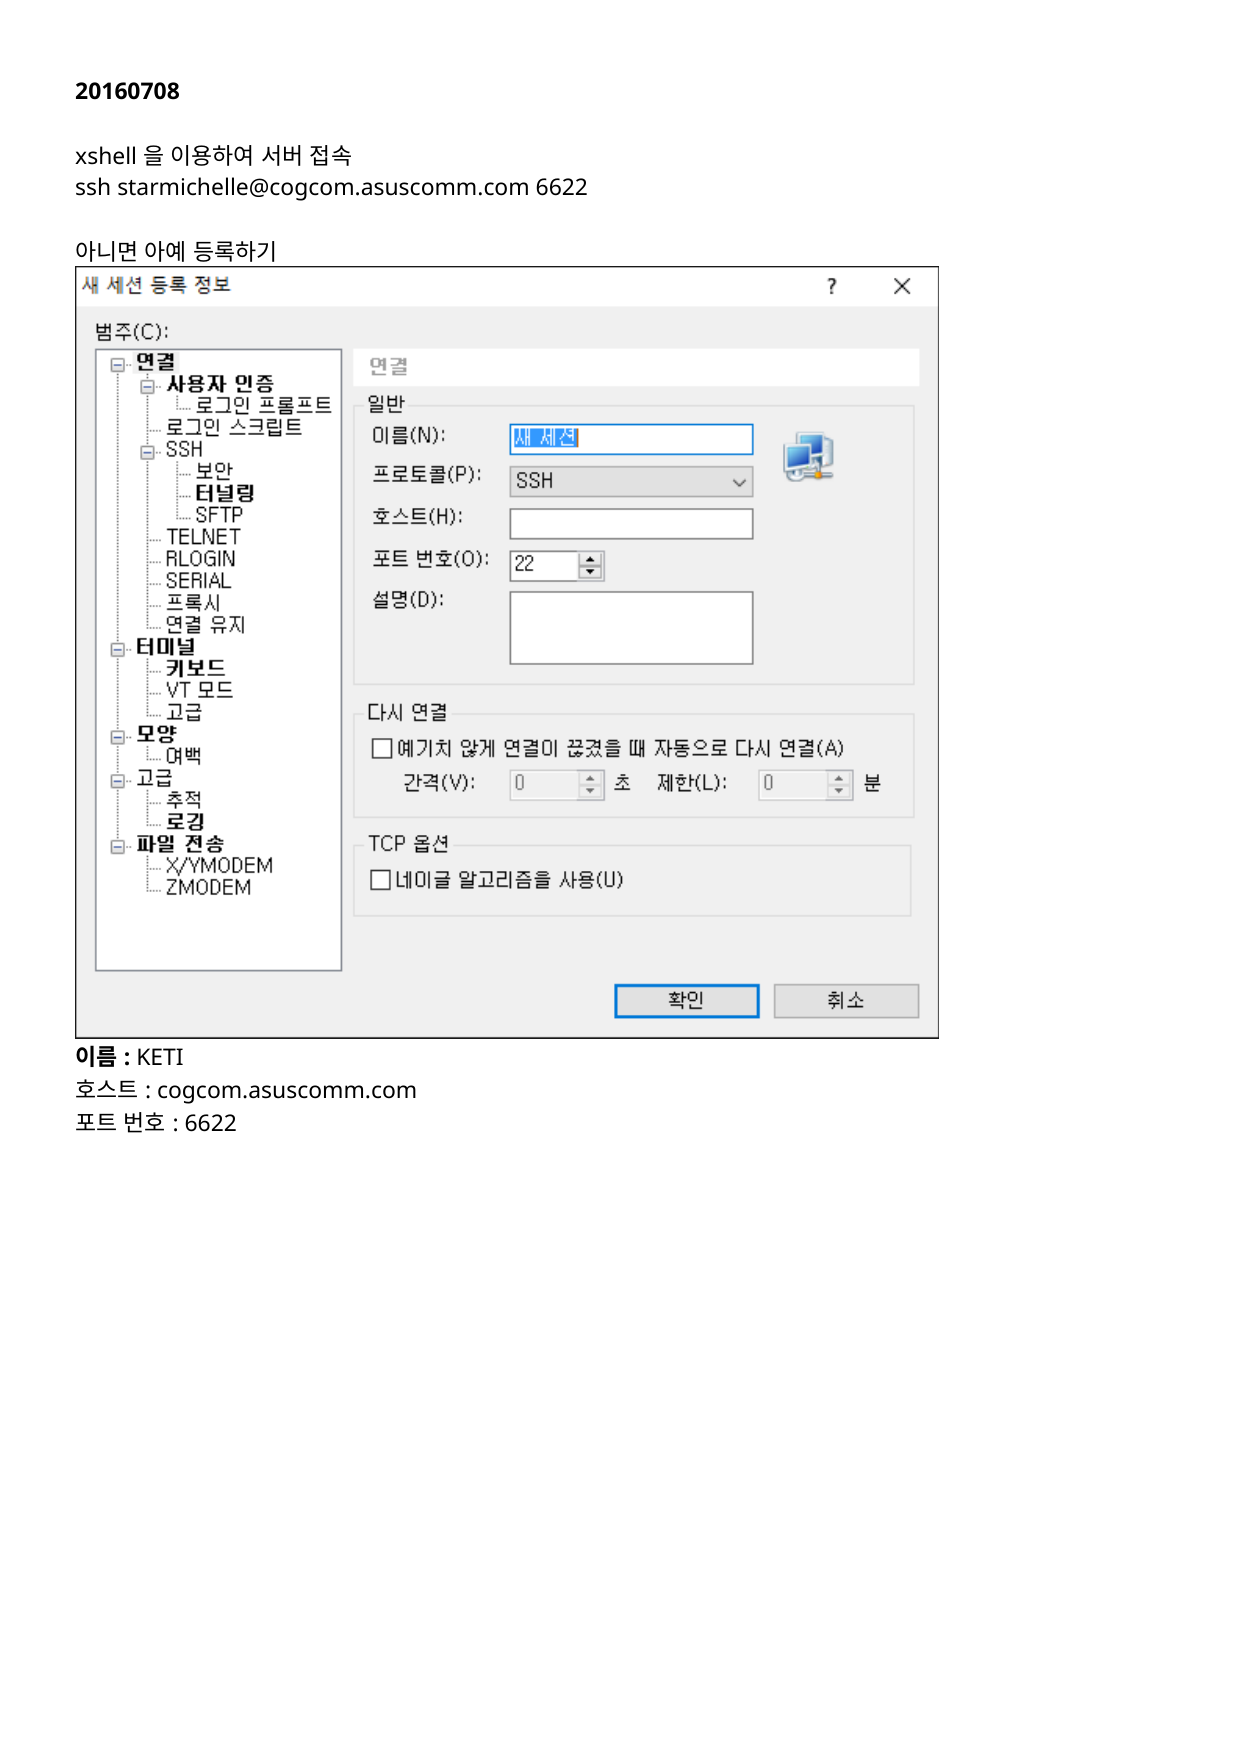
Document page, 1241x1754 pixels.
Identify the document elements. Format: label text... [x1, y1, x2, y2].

text 20160708 [75, 75, 1165, 106]
text 포트 번호 : 6622 [75, 1105, 1165, 1138]
text 호스트 : cogcom.asuscomm.com [75, 1072, 1165, 1105]
text ssh starmichelle@cogcom.asuscomm.com 6622 [75, 171, 1165, 202]
text 이름 : KETI [75, 1038, 1165, 1072]
text 아니면 아예 등록하기 [75, 233, 1165, 267]
picture [75, 266, 939, 1039]
text xshell 을 이용하여 서버 접속 [75, 137, 1165, 171]
